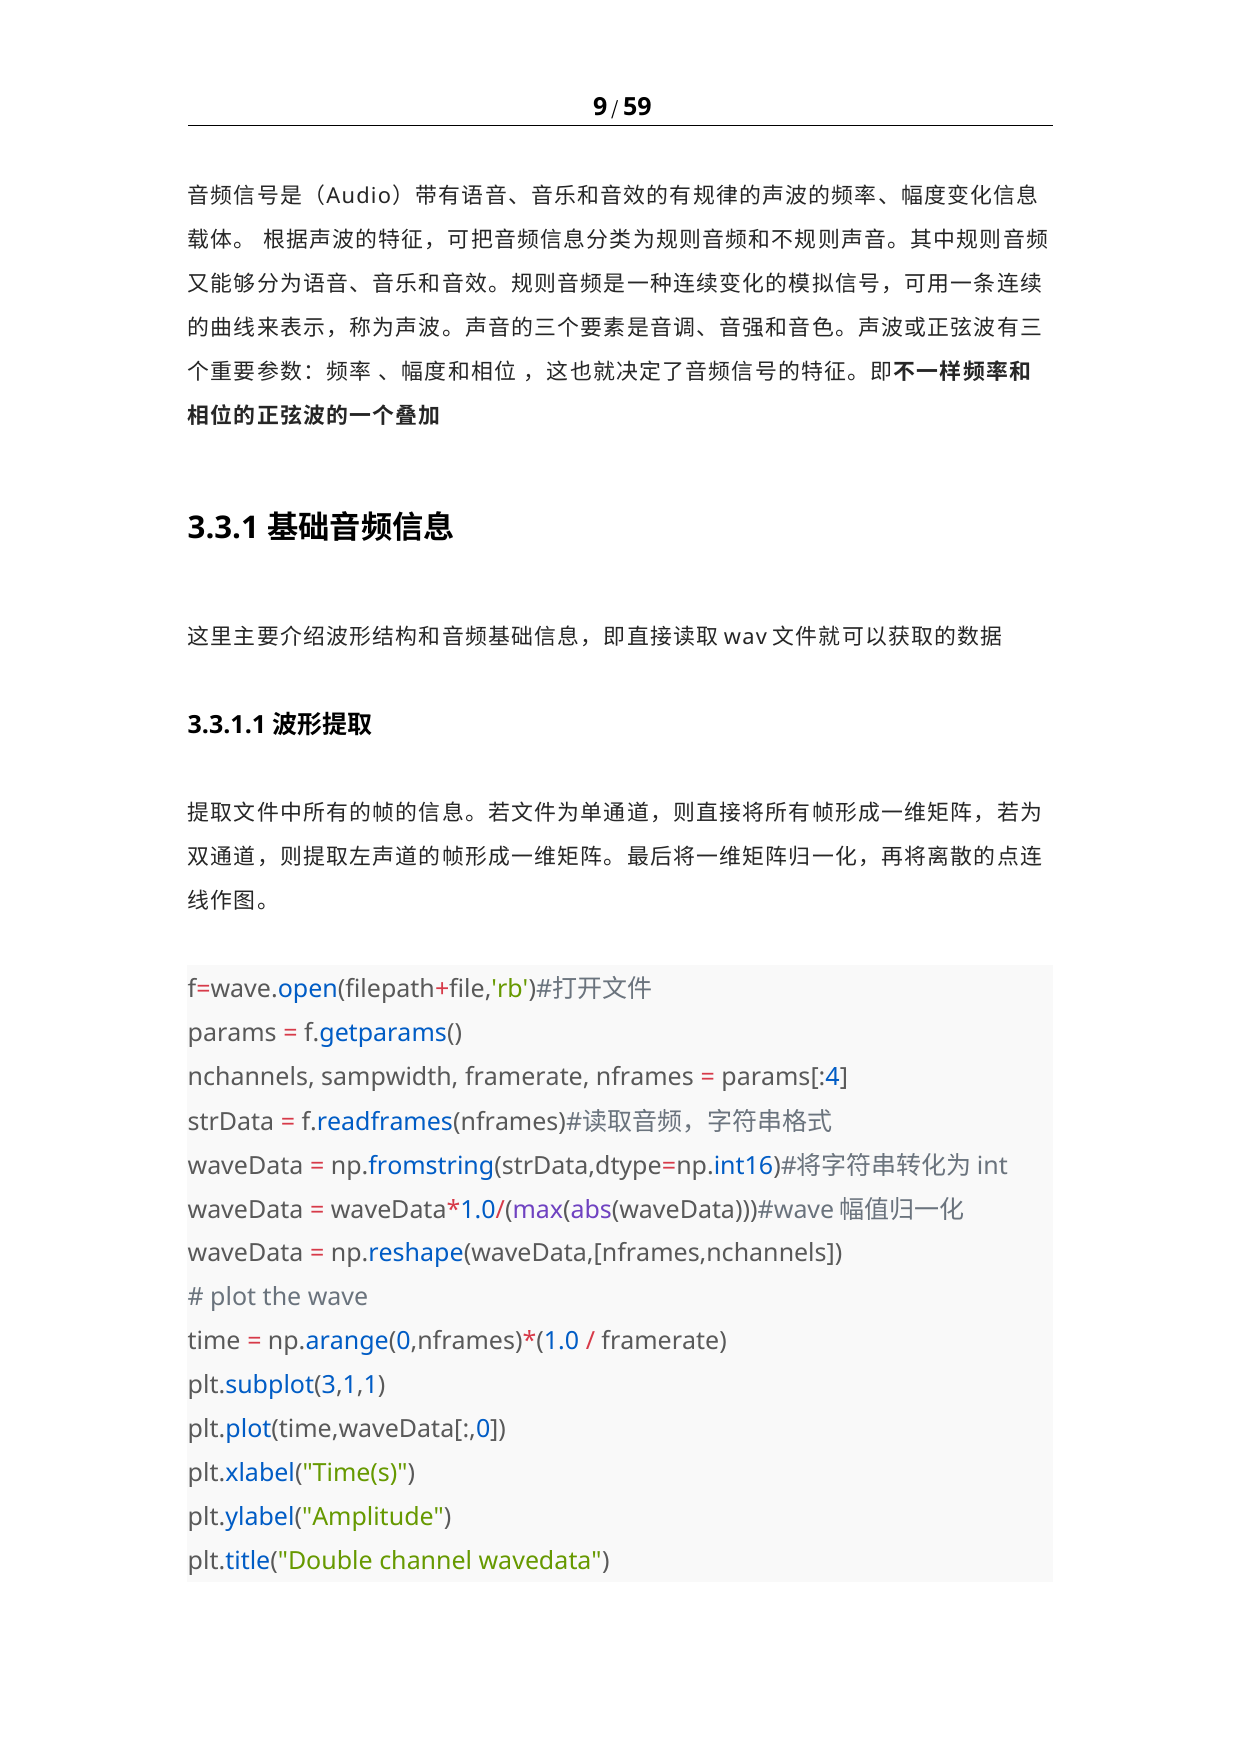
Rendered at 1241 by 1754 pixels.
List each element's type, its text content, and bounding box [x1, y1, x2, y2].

text strData = f.readframes(nframes)#读取音频，字符串格式 [187, 1097, 1053, 1141]
text time = np.arange(0,nframes)*(1.0 / framerate) [187, 1318, 1053, 1362]
text plt.subplot(3,1,1) [187, 1362, 1053, 1406]
text # plot the wave [187, 1273, 1053, 1318]
text plt.ylabel("Amplitude") [187, 1494, 1053, 1538]
text params = f.getparams() [187, 1009, 1053, 1053]
text 3.3.1 基础音频信息 [187, 480, 1053, 568]
text 这里主要介绍波形结构和音频基础信息，即直接读取wav文件就可以获取的数据 [187, 613, 1053, 657]
text plt.xlabel("Time(s)") [187, 1450, 1053, 1494]
text plt.title("Double channel wavedata") [187, 1538, 1053, 1582]
text f=wave.open(filepath+file,'rb')#打开文件 [187, 965, 1053, 1009]
text 提取文件中所有的帧的信息。若文件为单通道，则直接将所有帧形成一维矩阵，若为双通道，则提取左声道的帧形成一维矩阵。最后将一维矩阵归一化，再将离散的点连线作图。 [187, 789, 1053, 921]
text 音频信号是（Audio）带有语音、音乐和音效的有规律的声波的频率、幅度变化信息载体。 根据声波的特征，可把音频信息分类为规则音频和不规则声音。其中规则音频又能够分为语音、音乐和音效。规则音频是一种连续变化的模拟信号，可用一条连续的曲线来表示，称为声波。声音的三个要素是音调、音强和音色。声波或正弦波有三个重要参数：频率 、幅度和相位 ，这也就决定了音频信号的特征。即不一样频率和相位的正弦波的一个叠加 [187, 172, 1053, 436]
text nchannels, sampwidth, framerate, nframes = params[:4] [187, 1053, 1053, 1097]
text 3.3.1.1 波形提取 [187, 701, 1053, 745]
text plt.plot(time,waveData[:,0]) [187, 1406, 1053, 1450]
text waveData = waveData*1.0/(max(abs(waveData)))#wave幅值归一化 [187, 1185, 1053, 1229]
text waveData = np.fromstring(strData,dtype=np.int16)#将字符串转化为int [187, 1141, 1053, 1185]
text waveData = np.reshape(waveData,[nframes,nchannels]) [187, 1229, 1053, 1273]
